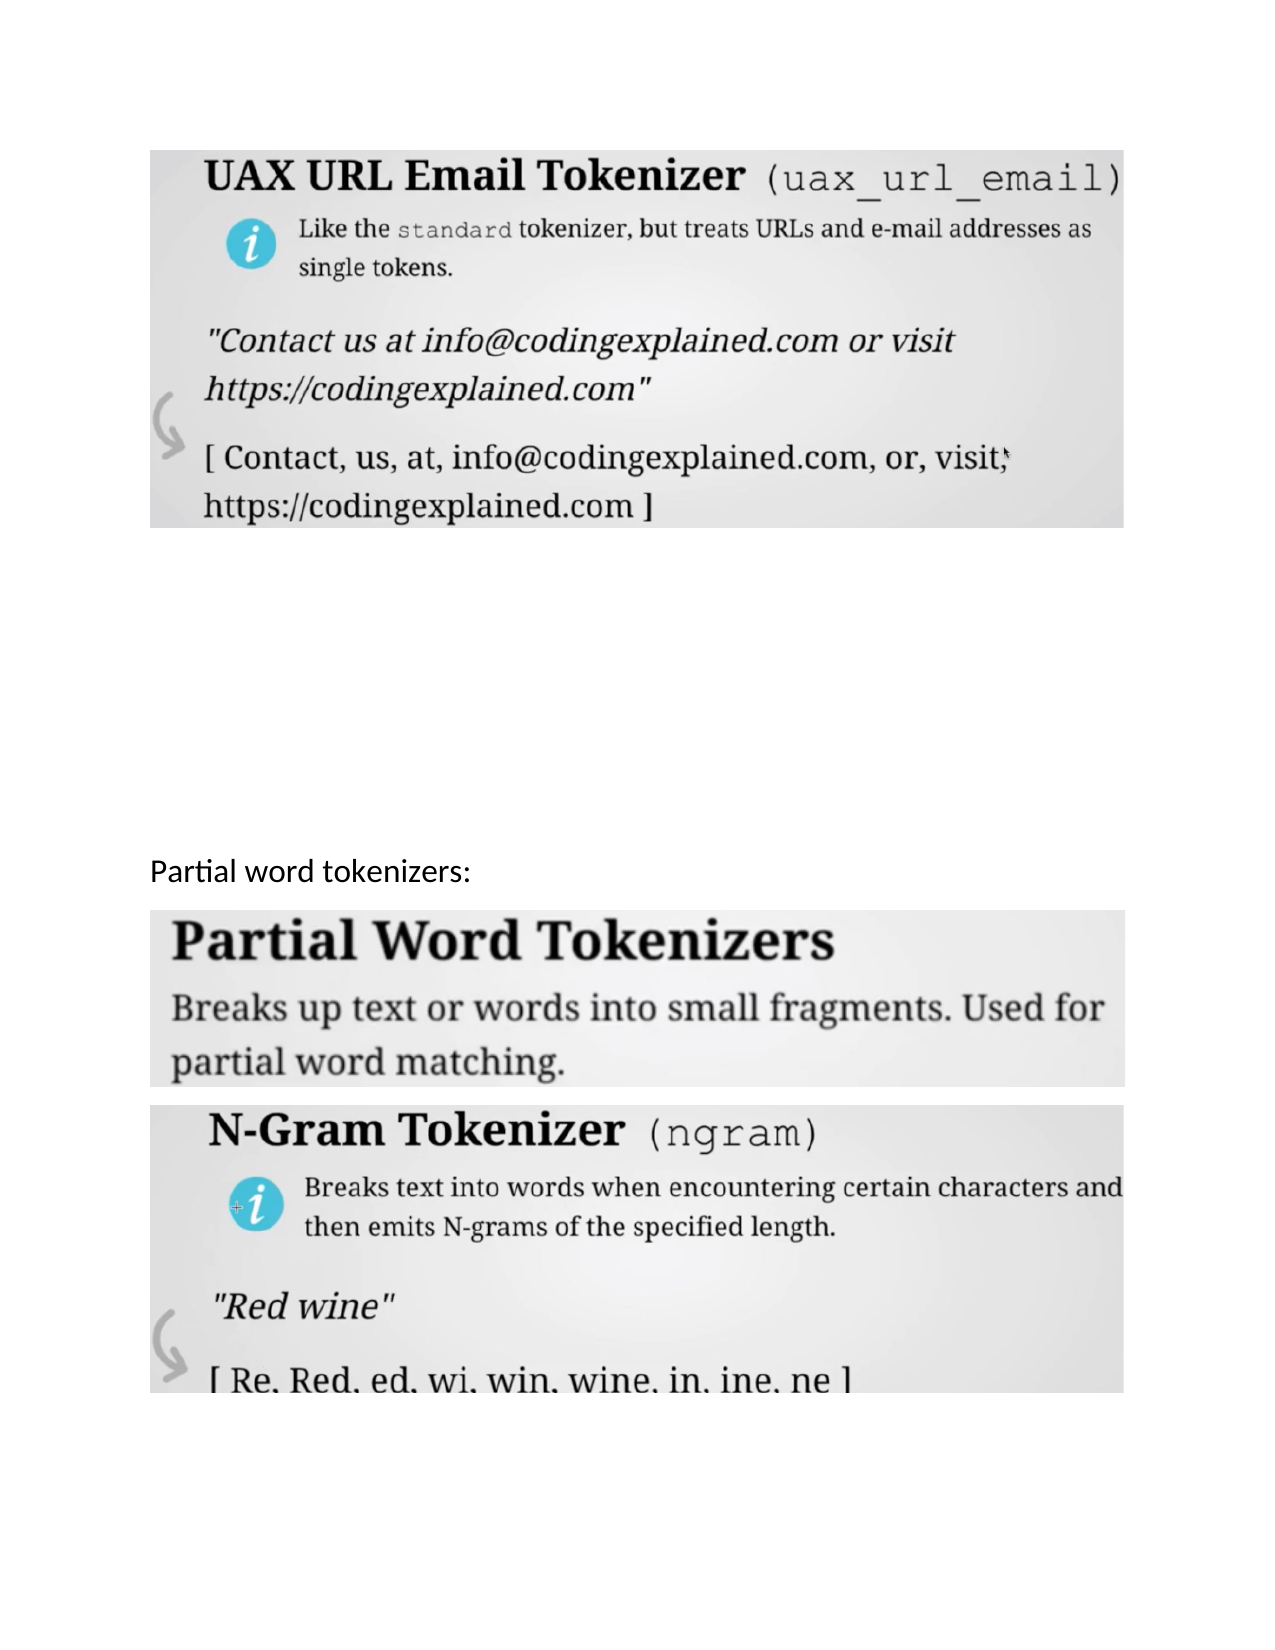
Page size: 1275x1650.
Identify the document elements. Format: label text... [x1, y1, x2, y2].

picture [150, 150, 1124, 528]
picture [150, 910, 1125, 1087]
picture [150, 1105, 1124, 1393]
text Partial word tokenizers: [150, 849, 1125, 890]
